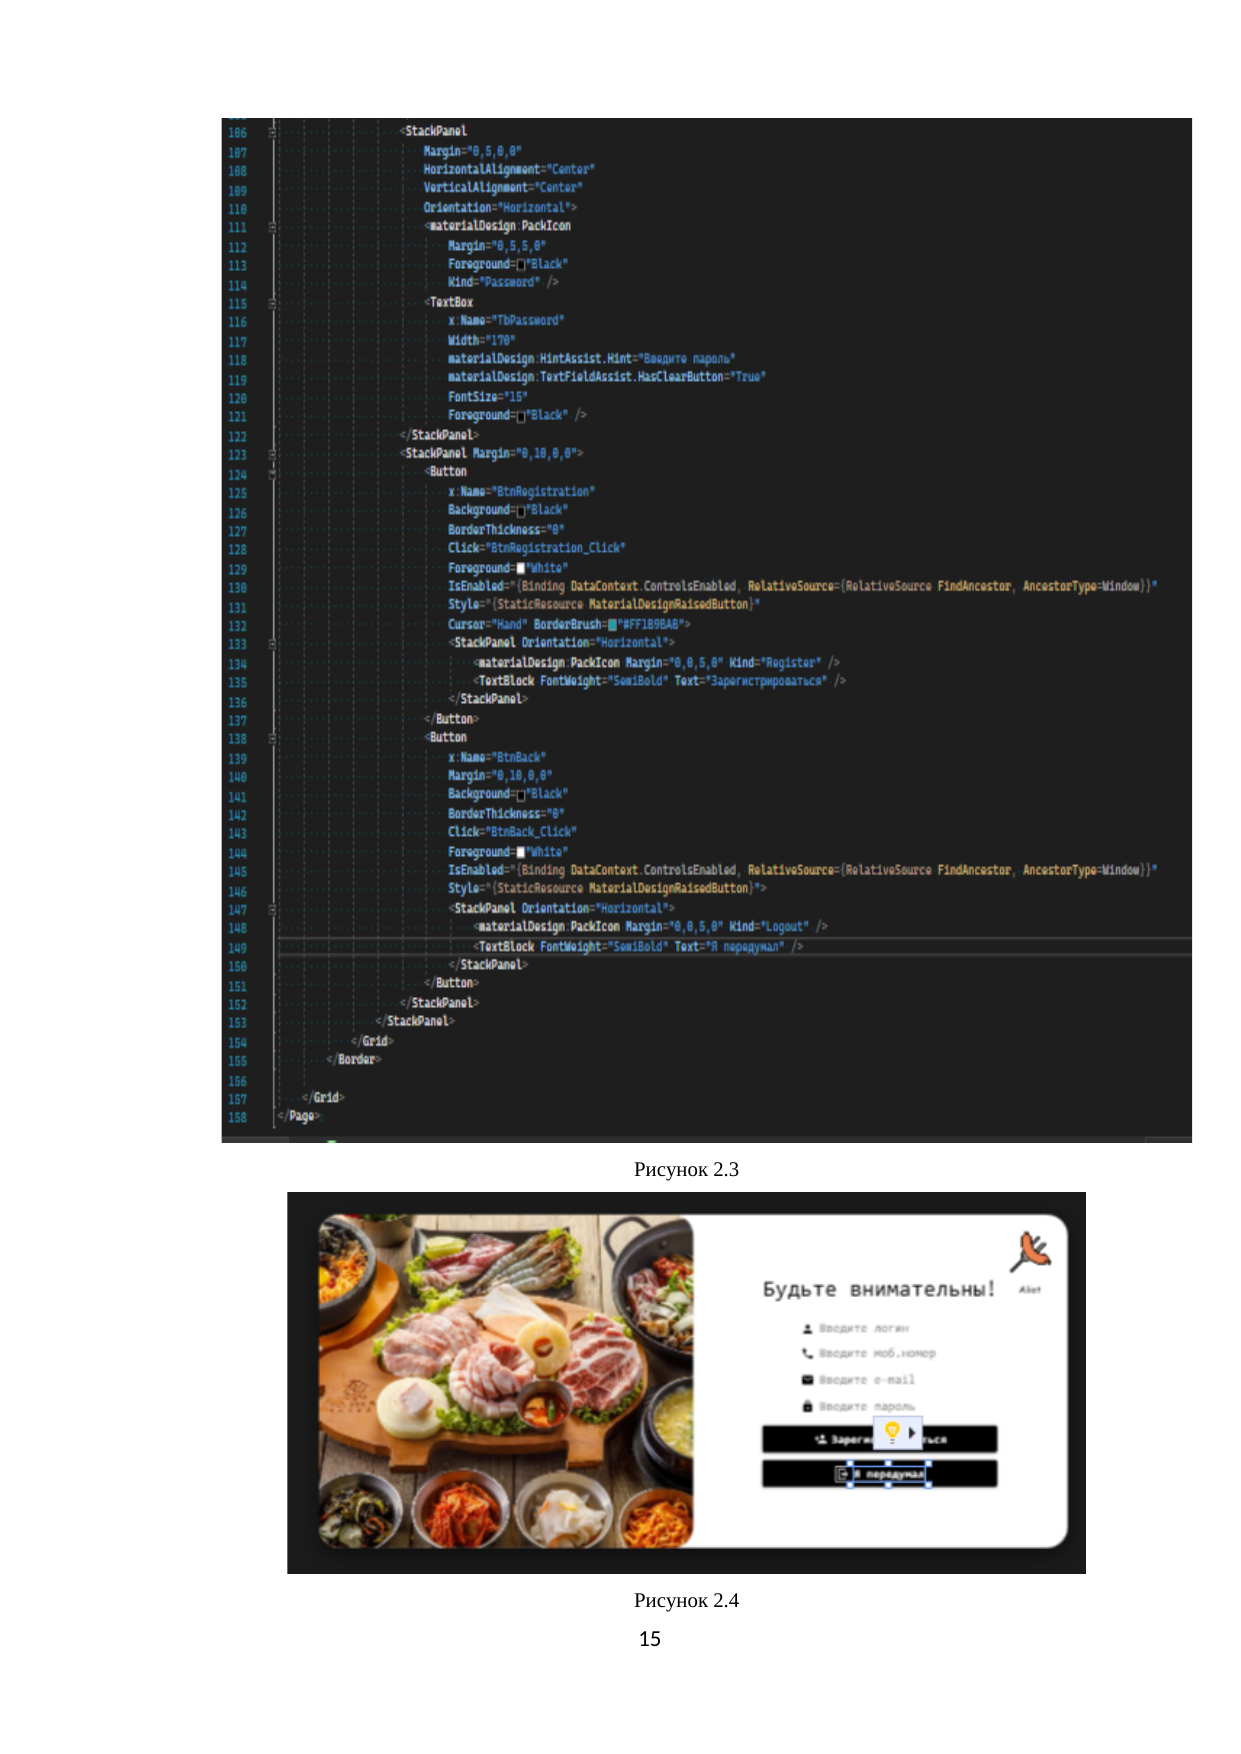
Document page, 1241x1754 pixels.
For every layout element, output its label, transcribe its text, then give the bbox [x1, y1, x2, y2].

text Рисунок 2.4 [148, 1588, 1152, 1612]
text Рисунок 2.3 [148, 1157, 1152, 1181]
picture [287, 1192, 1086, 1574]
picture [221, 118, 1193, 1143]
